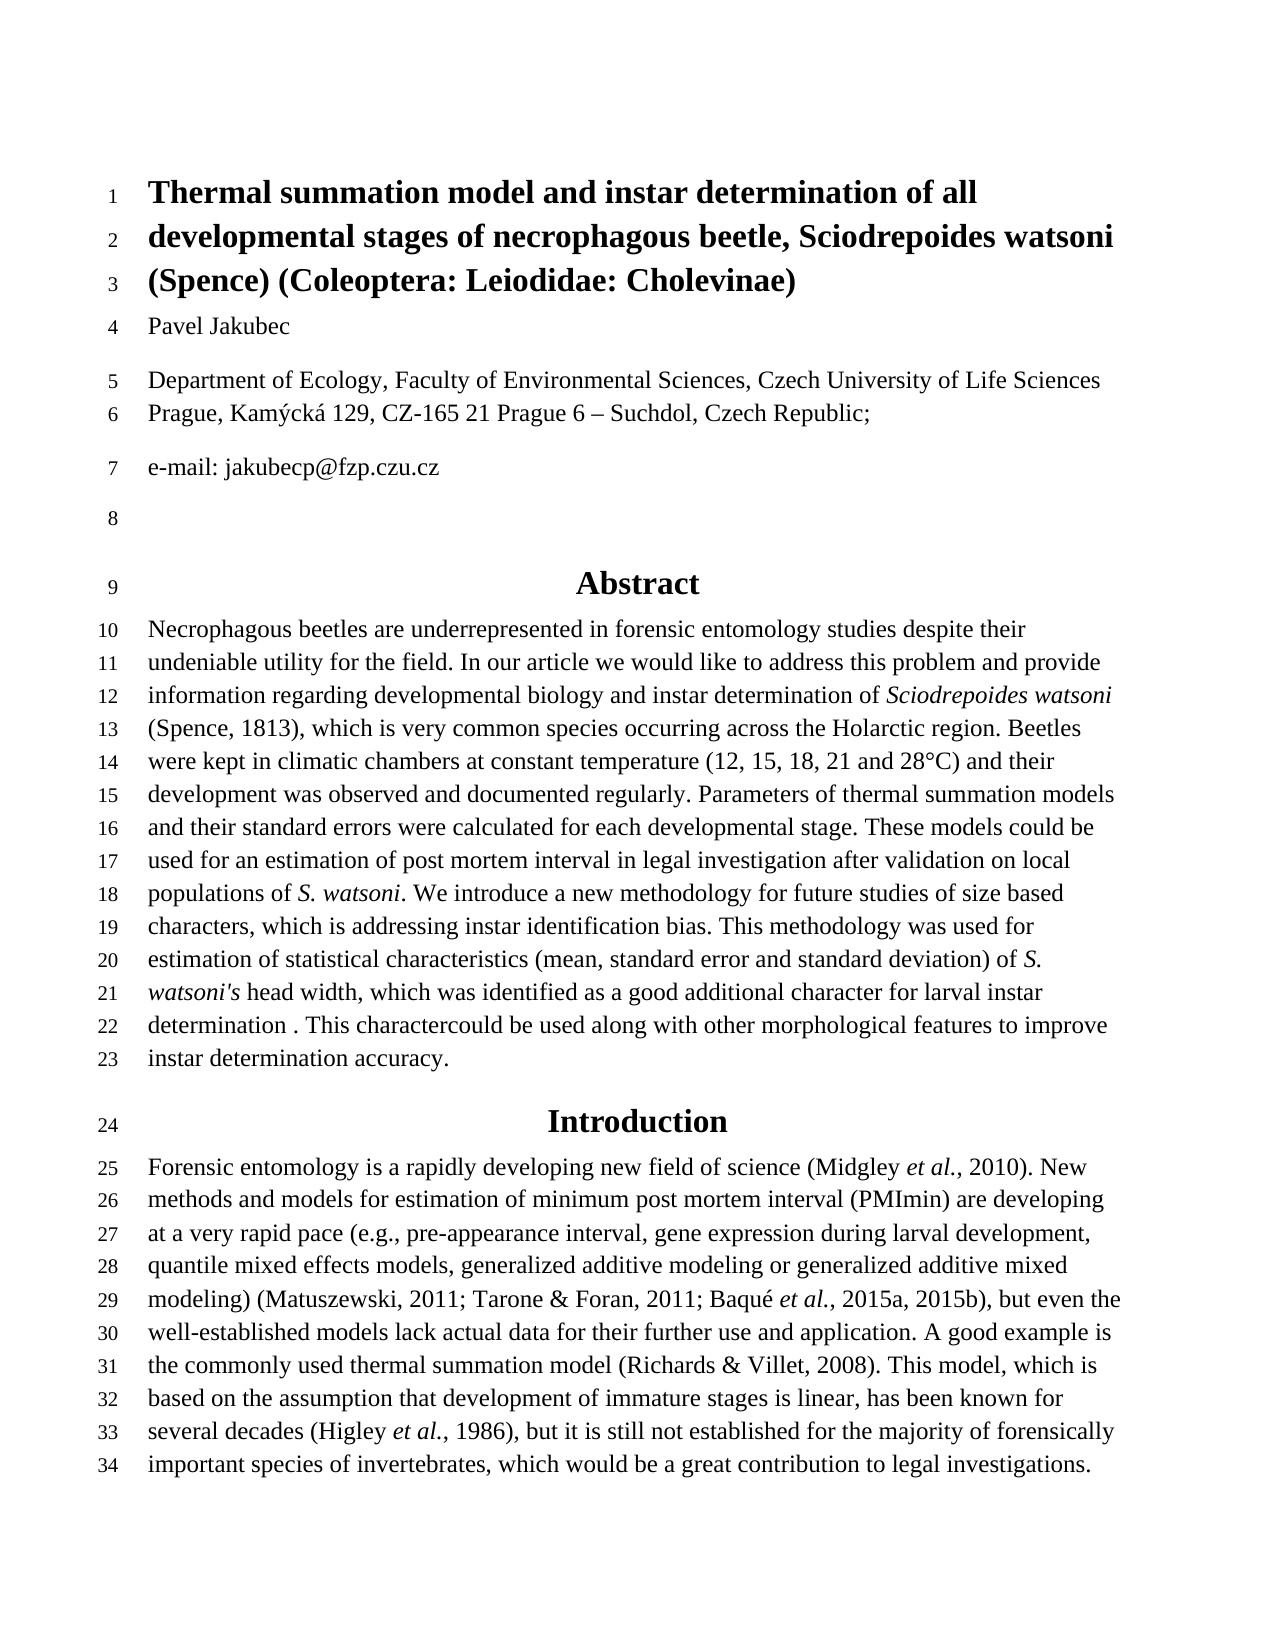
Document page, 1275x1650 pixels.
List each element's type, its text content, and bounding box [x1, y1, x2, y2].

text Pavel Jakubec [148, 311, 1127, 340]
text Department of Ecology, Faculty of Environmental Sciences, Czech University of Life Sciences Prague, Kamýcká 129, CZ-165 21 Prague 6 – Suchdol, Czech Republic; [148, 365, 1127, 427]
text e-mail: jakubecp@fzp.czu.cz [148, 452, 1127, 481]
title Introduction [148, 1101, 1127, 1139]
title Abstract [148, 564, 1127, 602]
text Necrophagous beetles are underrepresented in forensic entomology studies despite their undeniable utility for the field. In our article we would like to address this problem and provide information regarding developmental biology and instar determination of Sciodrepoides watsoni (Spence, 1813), which is very common species occurring across the Holarctic region. Beetles were kept in climatic chambers at constant temperature (12, 15, 18, 21 and 28°C) and their development was observed and documented regularly. Parameters of thermal summation models and their standard errors were calculated for each developmental stage. These models could be used for an estimation of post mortem interval in legal investigation after validation on local populations of S. watsoni. We introduce a new methodology for future studies of size based characters, which is addressing instar identification bias. This methodology was used for estimation of statistical characteristics (mean, standard error and standard deviation) of S. watsoni's head width, which was identified as a good additional character for larval instar determination . This charactercould be used along with other morphological features to improve instar determination accuracy. [148, 614, 1127, 1072]
text Forensic entomology is a rapidly developing new field of science (Midgley et al., 2010). New methods and models for estimation of minimum post mortem interval (PMImin) are developing at a very rapid pace (e.g., pre-appearance interval, gene expression during larval development, quantile mixed effects models, generalized additive modeling or generalized additive mixed modeling) (Matuszewski, 2011; Tarone & Foran, 2011; Baqué et al., 2015a, 2015b), but even the well-established models lack actual data for their further use and application. A good example is the commonly used thermal summation model (Richards & Villet, 2008). This model, which is based on the assumption that development of immature stages is linear, has been known for several decades (Higley et al., 1986), but it is still not established for the majority of forensically important species of invertebrates, which would be a great contribution to legal investigations. [148, 1152, 1127, 1477]
subtitle Thermal summation model and instar determination of all developmental stages of necrophagous beetle, Sciodrepoides watsoni (Spence) (Coleoptera: Leiodidae: Cholevinae) [148, 173, 1127, 299]
